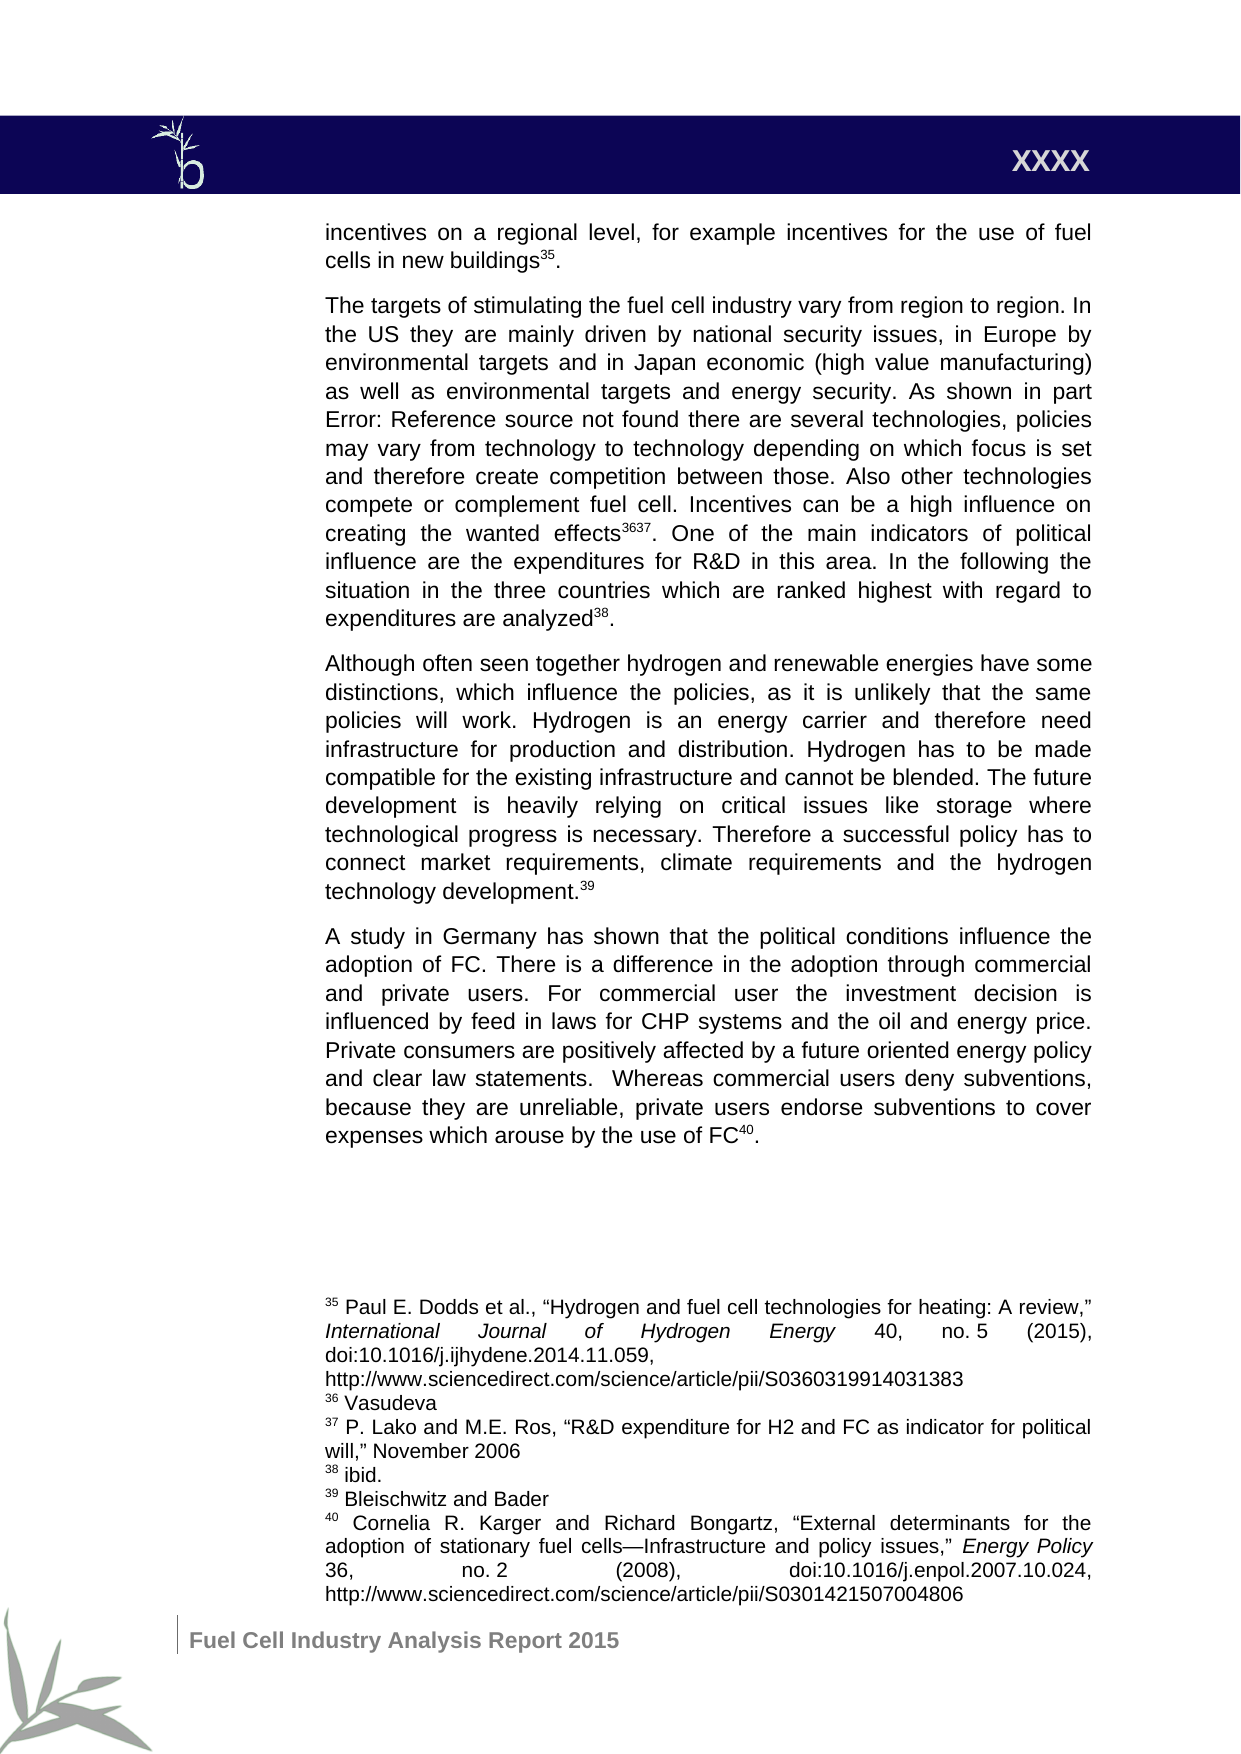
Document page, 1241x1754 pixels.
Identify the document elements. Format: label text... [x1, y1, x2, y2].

text Although often seen together hydrogen and renewable energies have some distinctions, which influence the policies, as it is unlikely that the same policies will work. Hydrogen is an energy carrier and therefore need infrastructure for production and distribution. Hydrogen has to be made compatible for the existing infrastructure and cannot be blended. The future development is heavily relying on critical issues like storage where technological progress is necessary. Therefore a successful policy has to connect market requirements, climate requirements and the hydrogen technology development. [325, 650, 1092, 904]
picture [0, 1607, 169, 1754]
text A study in Germany has shown that the political conditions influence the adoption of FC. There is a difference in the adoption through commercial and private users. For commercial user the investment decision is influenced by feed in laws for CHP systems and the oil and energy price. Private consumers are positively affected by a future oriented energy policy and clear law statements. Whereas commercial users deny subventions, because they are unreliable, private users endorse subventions to cover expenses which arouse by the use of FC. [325, 923, 1092, 1148]
